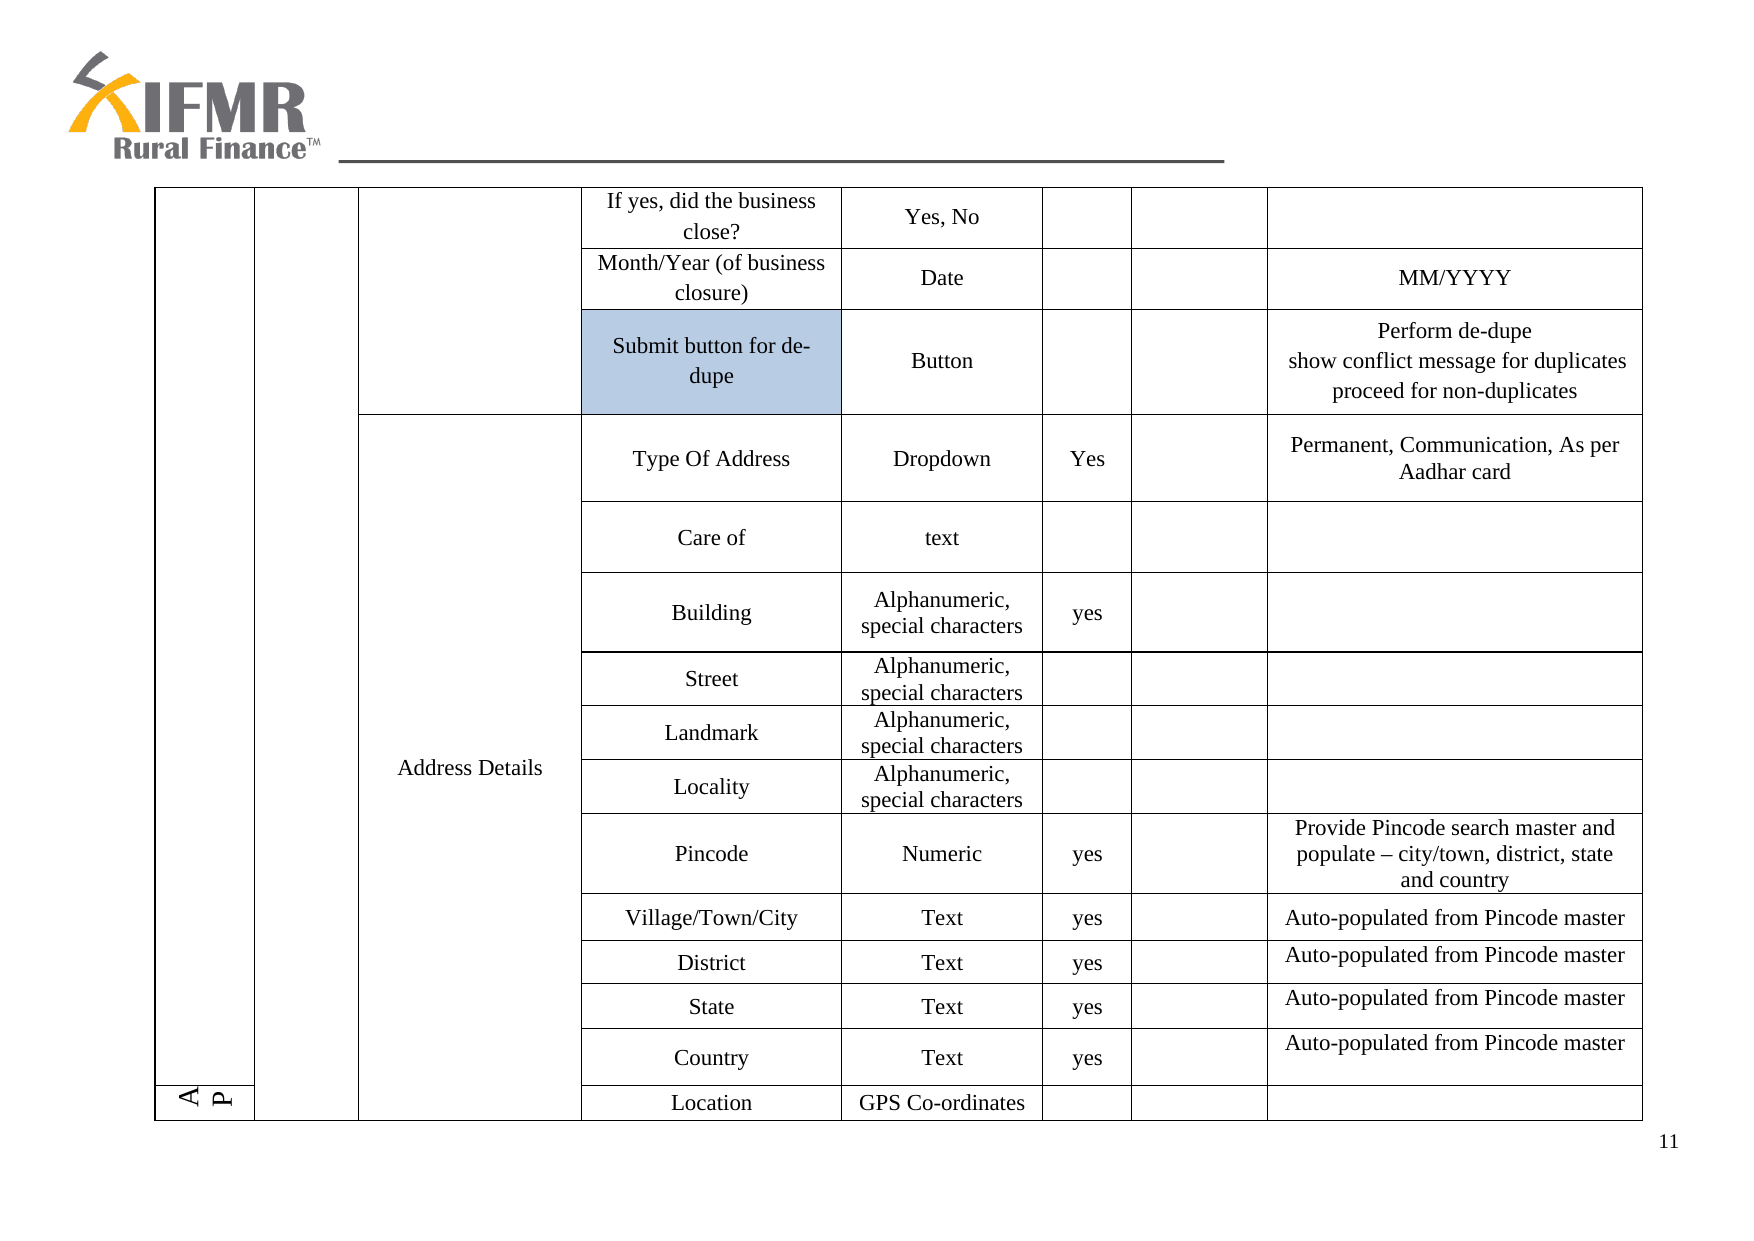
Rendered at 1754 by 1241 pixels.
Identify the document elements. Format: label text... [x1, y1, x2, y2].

table_cell yes [1043, 573, 1131, 651]
table_cell Button [842, 310, 1042, 414]
table_cell Auto-populated from Pincode master [1268, 1029, 1642, 1084]
table_cell [1132, 573, 1267, 651]
table_cell Text [842, 1029, 1042, 1084]
table_cell Building [582, 573, 841, 651]
picture [61, 45, 327, 166]
table_cell District [582, 941, 841, 983]
table_cell GPS Co-ordinates [842, 1086, 1042, 1120]
table_cell Street [582, 653, 841, 705]
table_cell [1132, 188, 1267, 248]
table_cell Provide Pincode search master and populate – city/town, district, state and country [1268, 814, 1642, 893]
table_cell yes [1043, 941, 1131, 983]
table_cell [1268, 188, 1642, 248]
table_cell APPLICANT [156, 1086, 254, 1120]
table_cell yes [1043, 814, 1131, 893]
table_cell State [582, 984, 841, 1028]
table_cell [1043, 760, 1131, 813]
table_cell [1043, 1086, 1131, 1120]
table_cell Submit button for de-dupe [582, 310, 841, 414]
table_cell Alphanumeric, special characters [842, 573, 1042, 651]
table_cell MM/YYYY [1268, 249, 1642, 309]
table_cell Month/Year (of business closure) [582, 249, 841, 309]
table_cell text [842, 502, 1042, 572]
table_cell [1043, 249, 1131, 309]
table_cell [1268, 760, 1642, 813]
table_cell If yes, did the business close? [582, 188, 841, 248]
table_cell Auto-populated from Pincode master [1268, 941, 1642, 983]
table_cell yes [1043, 984, 1131, 1028]
table_cell Dropdown [842, 415, 1042, 501]
table_cell [1268, 573, 1642, 651]
table_cell Landmark [582, 706, 841, 759]
table_cell Alphanumeric, special characters [842, 706, 1042, 759]
table_cell [1043, 310, 1131, 414]
table_cell Type Of Address [582, 415, 841, 501]
table_cell Yes, No [842, 188, 1042, 248]
table_cell Locality [582, 760, 841, 813]
table_cell Auto-populated from Pincode master [1268, 894, 1642, 940]
table_cell Perform de-dupe show conflict message for duplicates proceed for non-duplicates [1268, 310, 1642, 414]
table_cell [1132, 760, 1267, 813]
table_cell Date [842, 249, 1042, 309]
table_cell [1132, 653, 1267, 705]
table_cell Country [582, 1029, 841, 1084]
table_cell [1132, 894, 1267, 940]
table_cell [1132, 1086, 1267, 1120]
table_cell Yes [1043, 415, 1131, 501]
table_cell [1132, 1029, 1267, 1084]
table_cell [1268, 653, 1642, 705]
table_cell Address Details [359, 415, 581, 1120]
table_cell [1043, 706, 1131, 759]
table_cell yes [1043, 894, 1131, 940]
table_cell Text [842, 984, 1042, 1028]
table_cell [1132, 941, 1267, 983]
table_cell Text [842, 941, 1042, 983]
table_cell [1268, 1086, 1642, 1120]
table_cell [1132, 249, 1267, 309]
table_cell [1132, 502, 1267, 572]
table_cell [1043, 188, 1131, 248]
table_cell [1132, 706, 1267, 759]
table_cell Alphanumeric, special characters [842, 760, 1042, 813]
table_cell [1043, 502, 1131, 572]
table_cell Alphanumeric, special characters [842, 653, 1042, 705]
table_cell [1043, 653, 1131, 705]
table_cell [1268, 502, 1642, 572]
table_cell Location [582, 1086, 841, 1120]
table_cell Auto-populated from Pincode master [1268, 984, 1642, 1028]
table_cell Village/Town/City [582, 894, 841, 940]
table_cell [1268, 706, 1642, 759]
table_cell Numeric [842, 814, 1042, 893]
table_cell [1132, 415, 1267, 501]
table_cell [1132, 310, 1267, 414]
table_cell [1132, 814, 1267, 893]
table_cell Care of [582, 502, 841, 572]
table_cell yes [1043, 1029, 1131, 1084]
table_cell [1132, 984, 1267, 1028]
table_cell Pincode [582, 814, 841, 893]
table_cell Permanent, Communication, As per Aadhar card [1268, 415, 1642, 501]
table_cell Text [842, 894, 1042, 940]
